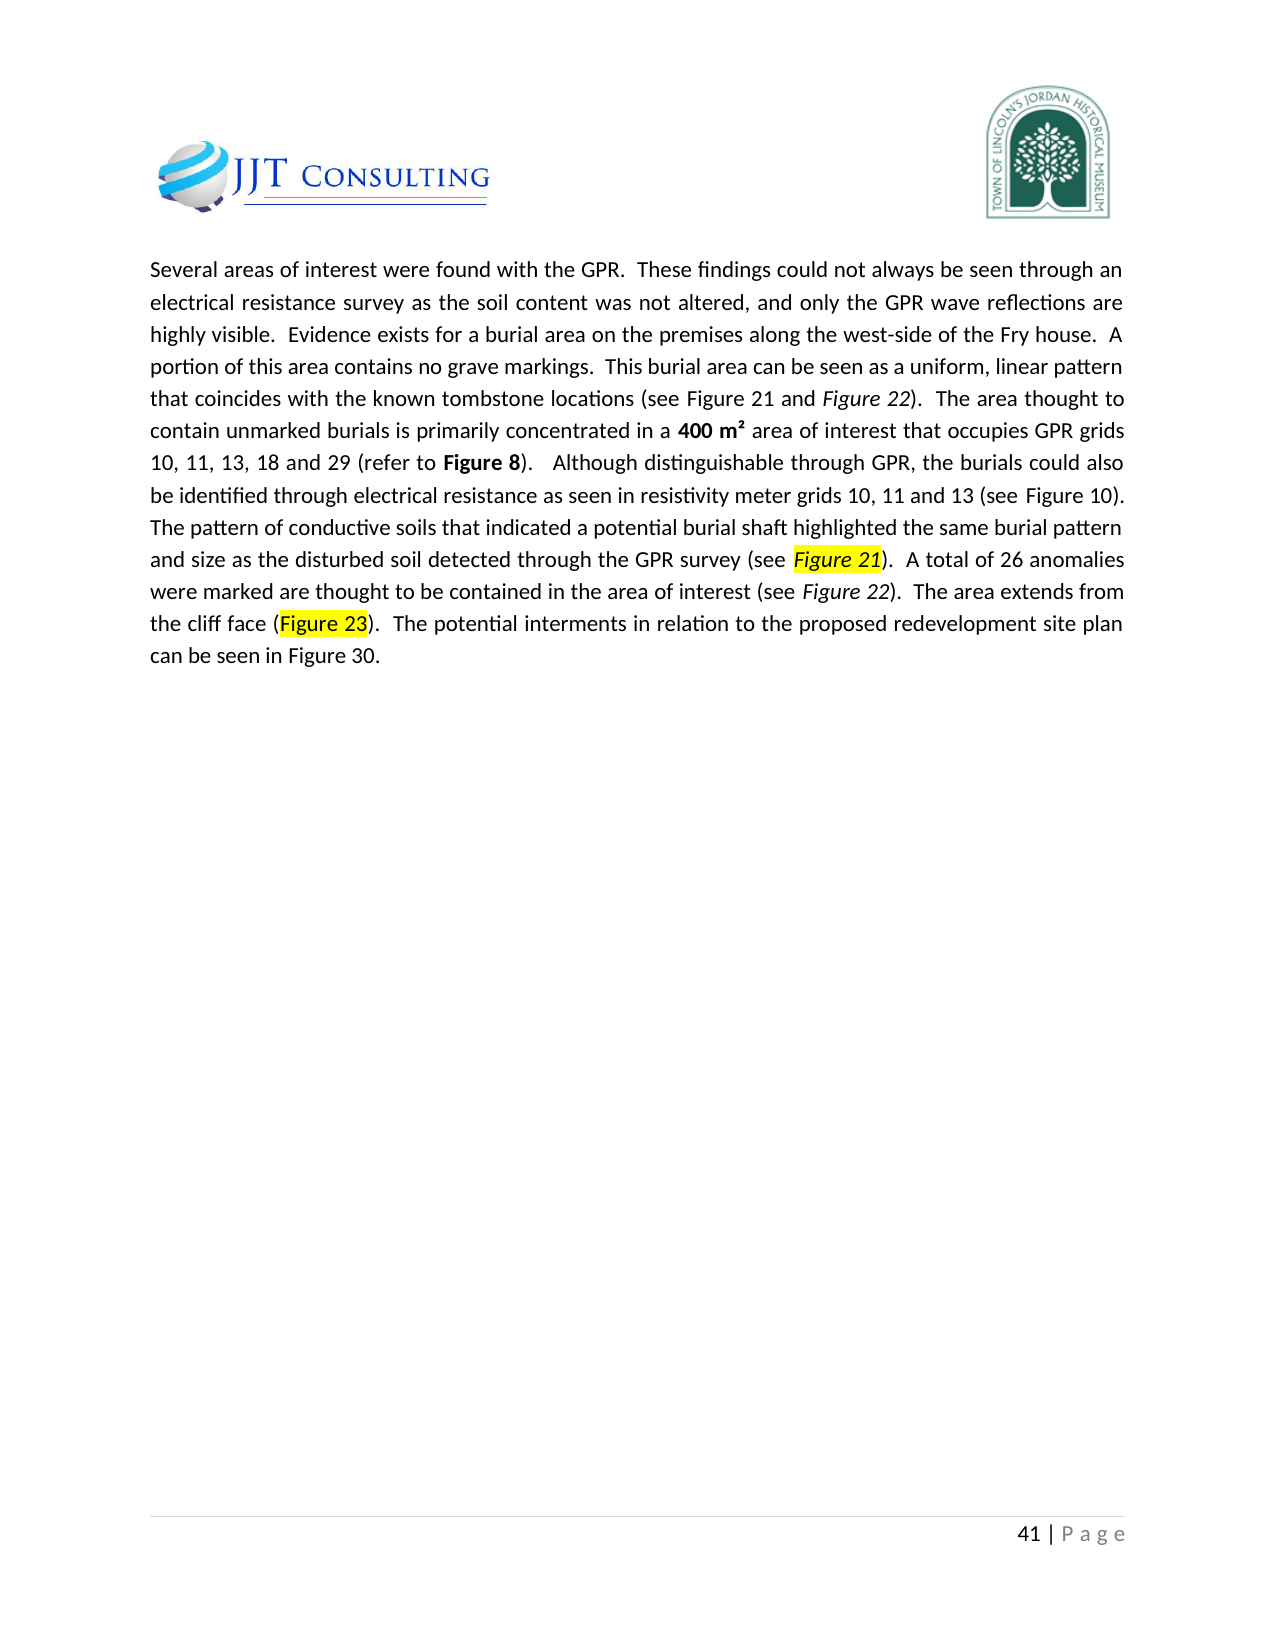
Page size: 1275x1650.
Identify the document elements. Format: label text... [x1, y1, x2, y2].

text Several areas of interest were found with the GPR. These findings could not always be seen through an electrical resistance survey as the soil content was not altered, and only the GPR wave reflections are highly visible. Evidence exists for a burial area on the premises along the west-side of the Fry house. A portion of this area contains no grave markings. This burial area can be seen as a uniform, linear pattern that coincides with the known tombstone locations (see Figure 21 and Figure 22). The area thought to contain unmarked burials is primarily concentrated in a 400 m² area of interest that occupies GPR grids 10, 11, 13, 18 and 29 (refer to Figure 8). Although distinguishable through GPR, the burials could also be identified through electrical resistance as seen in resistivity meter grids 10, 11 and 13 (see Figure 10). The pattern of conductive soils that indicated a potential burial shaft highlighted the same burial pattern and size as the disturbed soil detected through the GPR survey (see Figure 21). A total of 26 anomalies were marked are thought to be contained in the area of interest (see Figure 22). The area extends from the cliff face (Figure 23). The potential interments in relation to the proposed redevelopment site plan can be seen in Figure 30. [150, 255, 1125, 670]
picture [150, 130, 504, 228]
